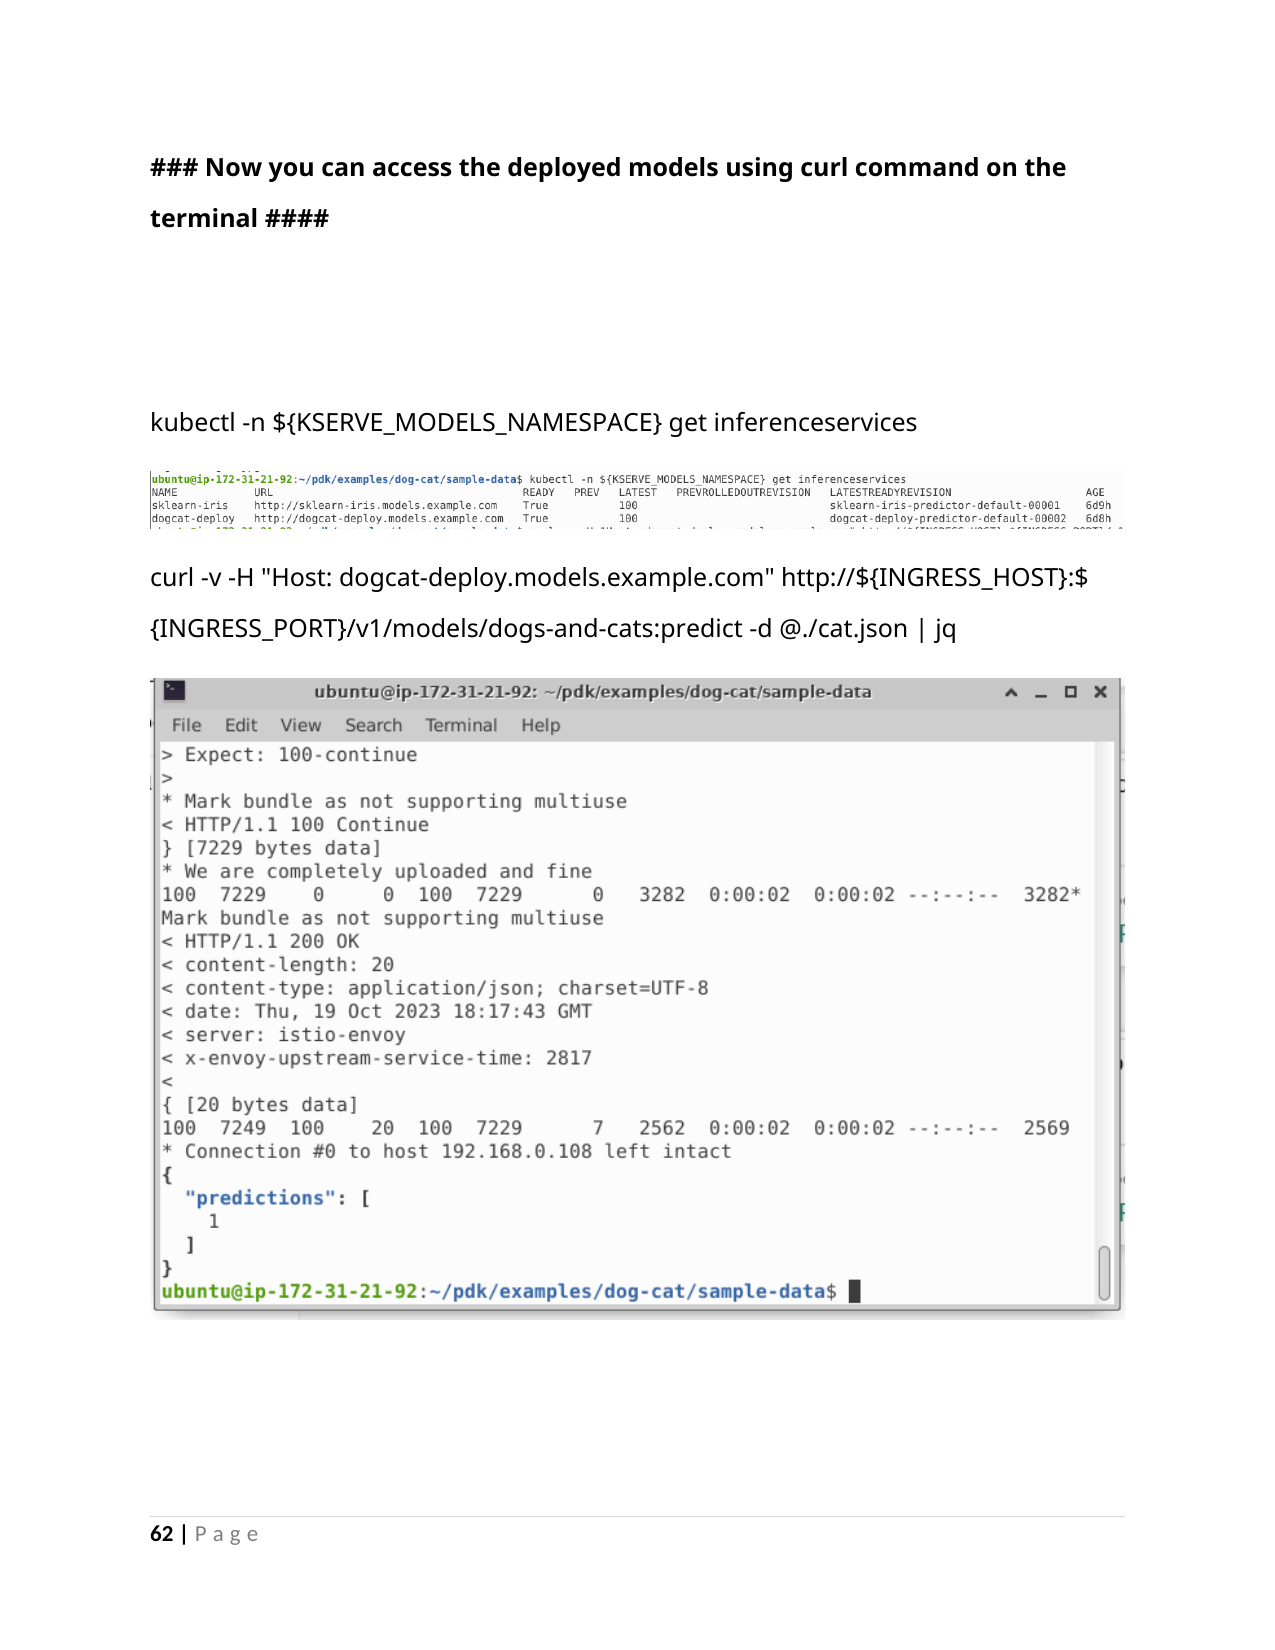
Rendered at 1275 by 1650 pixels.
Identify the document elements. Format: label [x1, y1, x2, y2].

picture [150, 678, 1125, 1320]
picture [150, 471, 1125, 529]
